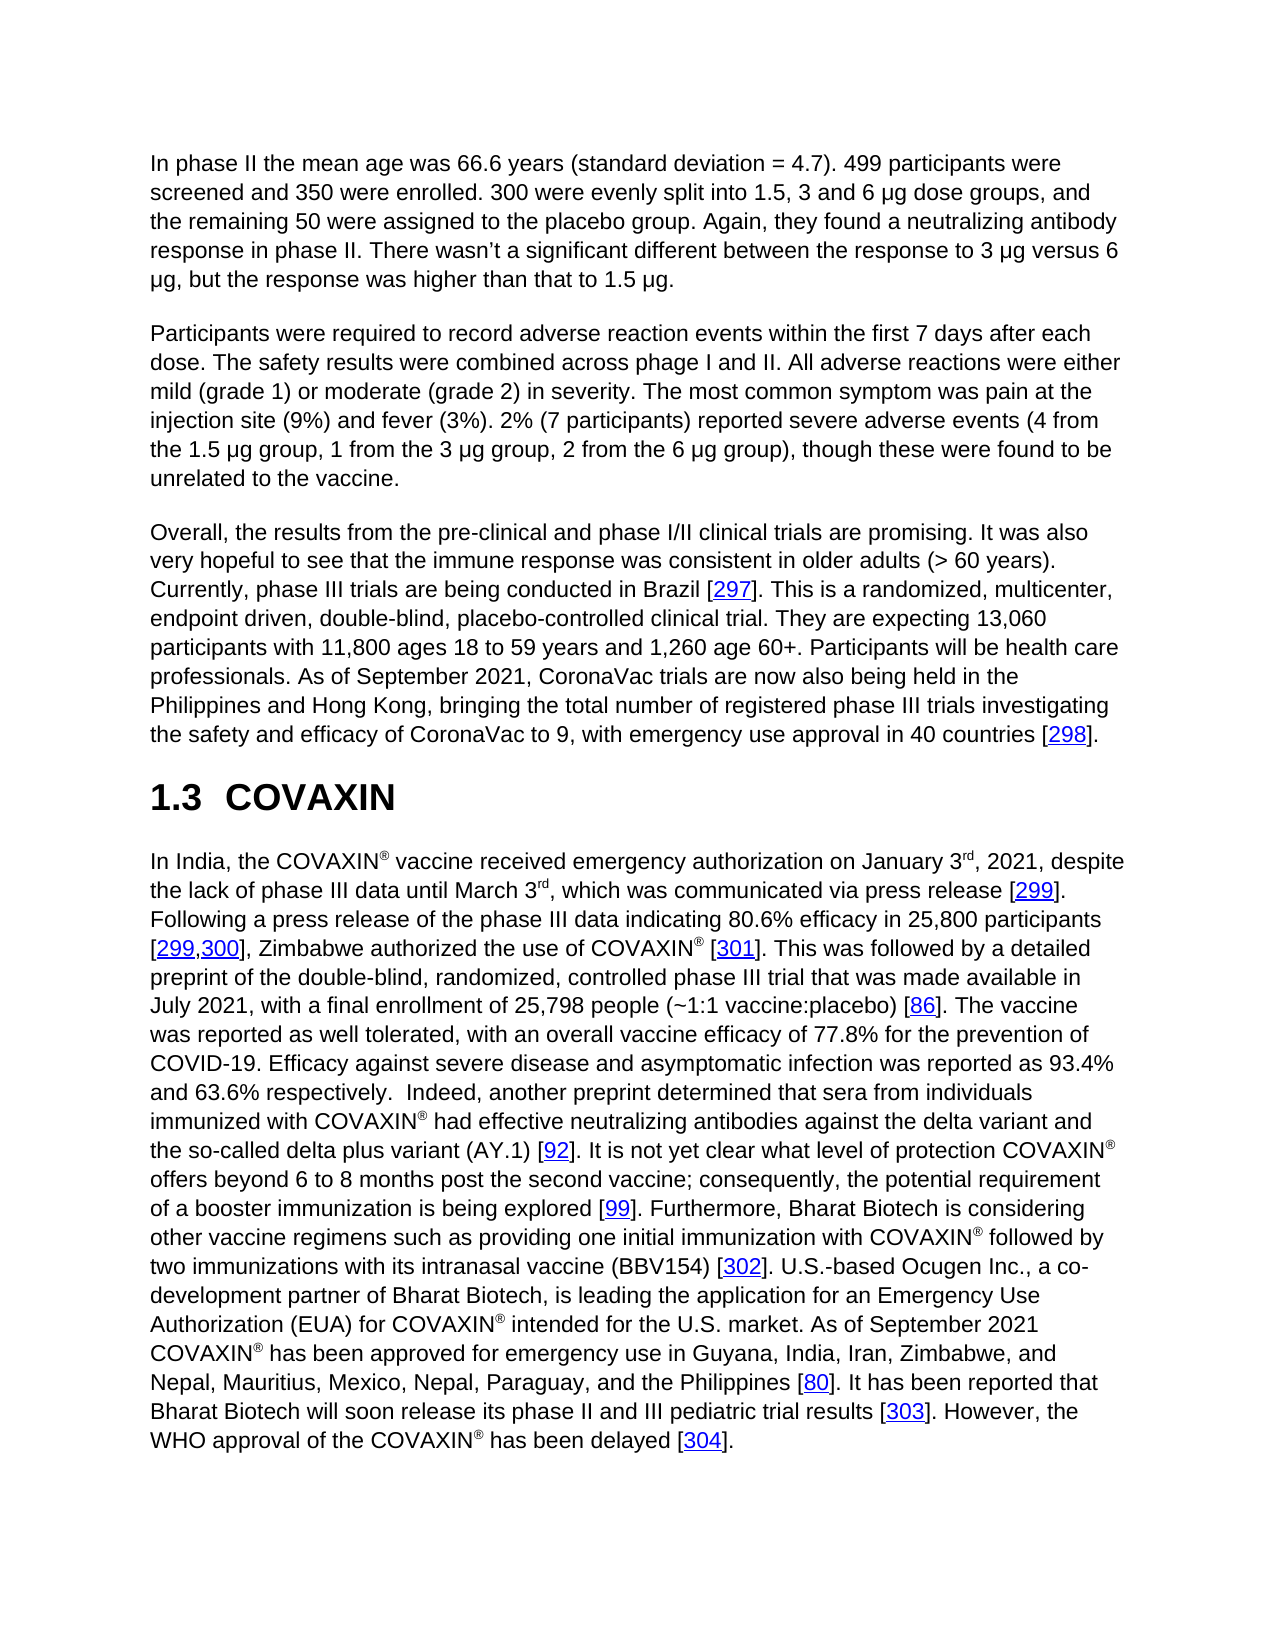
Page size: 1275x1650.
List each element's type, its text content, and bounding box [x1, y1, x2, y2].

text Overall, the results from the pre-clinical and phase I/II clinical trials are promising. It was also very hopeful to see that the immune response was consistent in older adults (> 60 years). Currently, phase III trials are being conducted in Brazil [297]. This is a randomized, multicenter, endpoint driven, double-blind, placebo-controlled clinical trial. They are expecting 13,060 participants with 11,800 ages 18 to 59 years and 1,260 age 60+. Participants will be health care professionals. As of September 2021, CoronaVac trials are now also being held in the Philippines and Hong Kong, bringing the total number of registered phase III trials investigating the safety and efficacy of CoronaVac to 9, with emergency use approval in 40 countries [298]. [150, 518, 1125, 748]
subtitle 1.3 COVAXIN [150, 775, 1125, 818]
text In phase II the mean age was 66.6 years (standard deviation = 4.7). 499 participants were screened and 350 were enrolled. 300 were evenly split into 1.5, 3 and 6 μg dose groups, and the remaining 50 were assigned to the placebo group. Again, they found a neutralizing antibody response in phase II. There wasn’t a significant different between the response to 3 μg versus 6 μg, but the response was higher than that to 1.5 μg. [150, 150, 1125, 292]
text In India, the COVAXIN® vaccine received emergency authorization on January 3rd, 2021, despite the lack of phase III data until March 3rd, which was communicated via press release [299]. Following a press release of the phase III data indicating 80.6% efficacy in 25,800 participants [299,300], Zimbabwe authorized the use of COVAXIN® [301]. This was followed by a detailed preprint of the double-blind, randomized, controlled phase III trial that was made available in July 2021, with a final enrollment of 25,798 people (~1:1 vaccine:placebo) [86]. The vaccine was reported as well tolerated, with an overall vaccine efficacy of 77.8% for the prevention of COVID-19. Efficacy against severe disease and asymptomatic infection was reported as 93.4% and 63.6% respectively. Indeed, another preprint determined that sera from individuals immunized with COVAXIN® had effective neutralizing antibodies against the delta variant and the so-called delta plus variant (AY.1) [92]. It is not yet clear what level of protection COVAXIN® offers beyond 6 to 8 months post the second vaccine; consequently, the potential requirement of a booster immunization is being explored [99]. Furthermore, Bharat Biotech is considering other vaccine regimens such as providing one initial immunization with COVAXIN® followed by two immunizations with its intranasal vaccine (BBV154) [302]. U.S.-based Ocugen Inc., a co-development partner of Bharat Biotech, is leading the application for an Emergency Use Authorization (EUA) for COVAXIN® intended for the U.S. market. As of September 2021 COVAXIN® has been approved for emergency use in Guyana, India, Iran, Zimbabwe, and Nepal, Mauritius, Mexico, Nepal, Paraguay, and the Philippines [80]. It has been reported that Bharat Biotech will soon release its phase II and III pediatric trial results [303]. However, the WHO approval of the COVAXIN® has been delayed [304]. [150, 848, 1125, 1453]
text Participants were required to record adverse reaction events within the first 7 days after each dose. The safety results were combined across phage I and II. All adverse reactions were either mild (grade 1) or moderate (grade 2) in severity. The most common symptom was pain at the injection site (9%) and fever (3%). 2% (7 participants) reported severe adverse events (4 from the 1.5 μg group, 1 from the 3 μg group, 2 from the 6 μg group), though these were found to be unrelated to the vaccine. [150, 320, 1125, 491]
